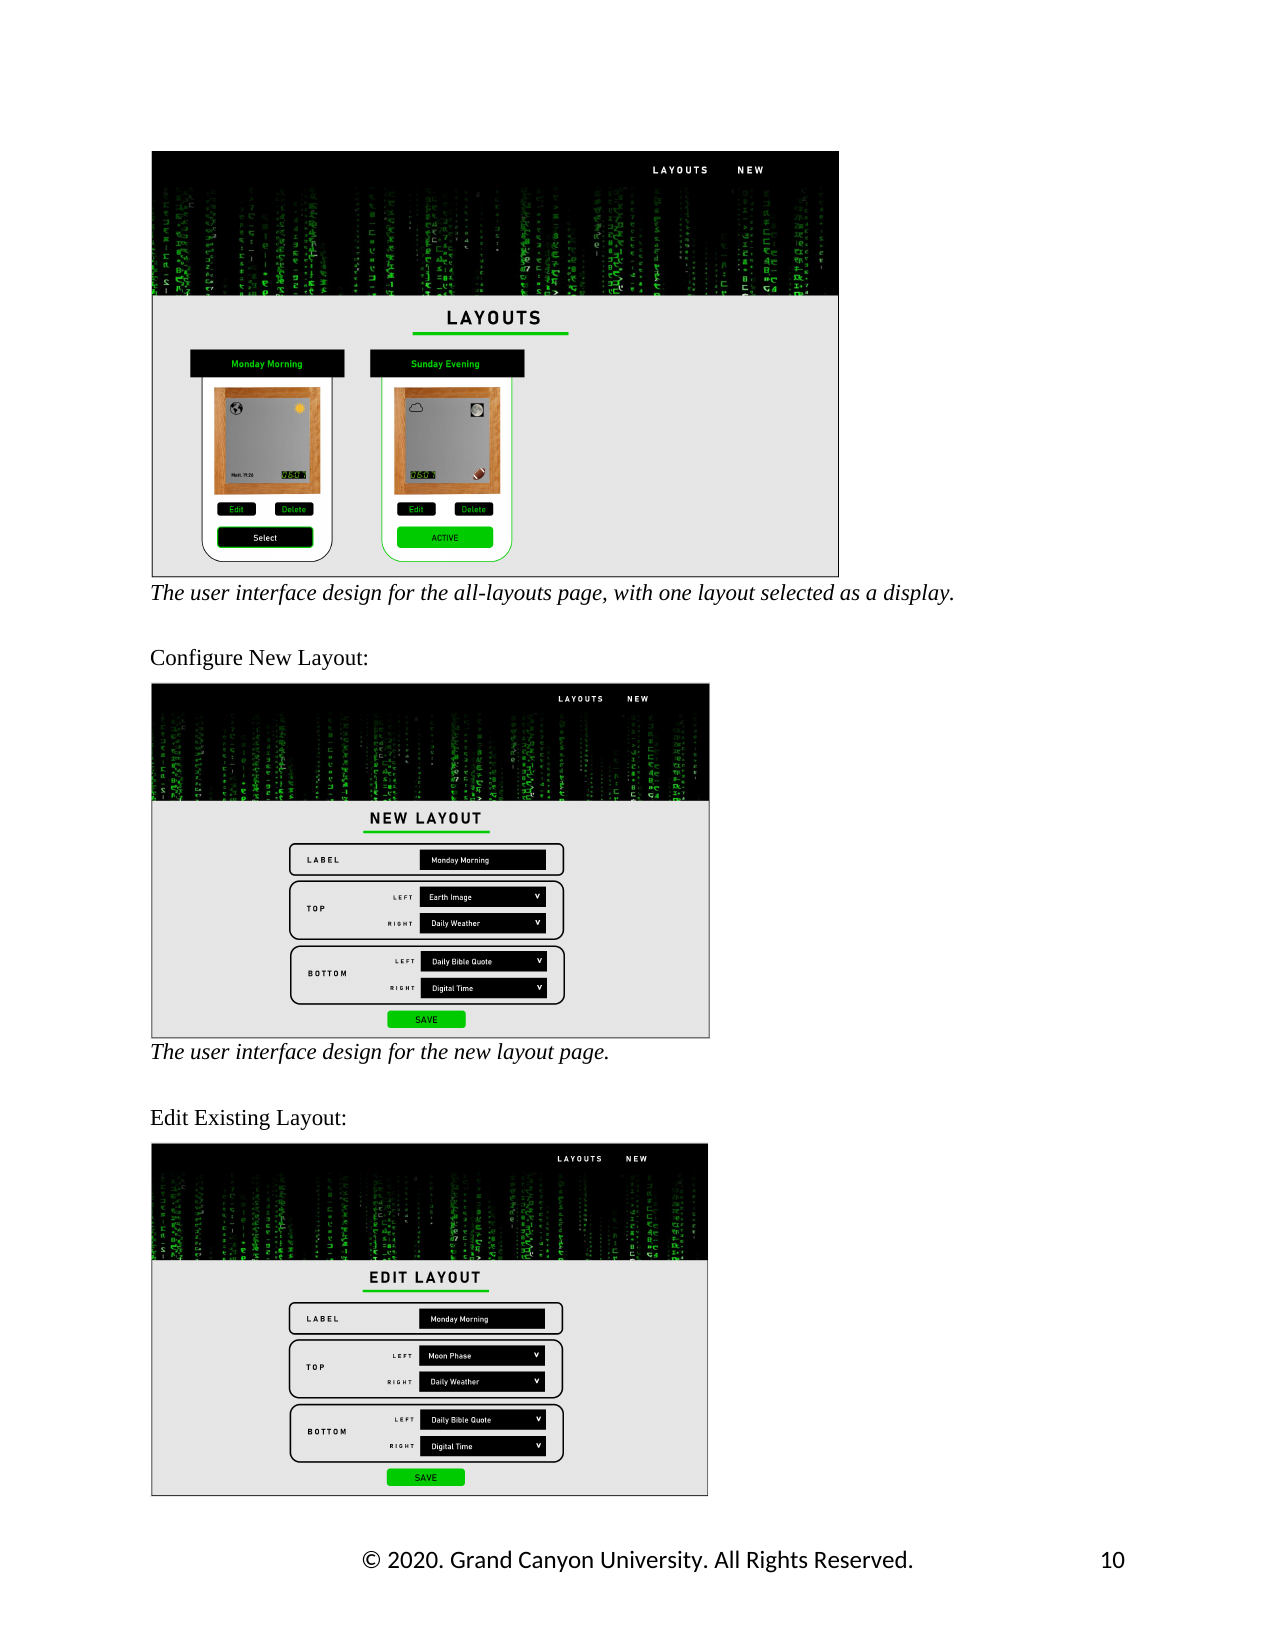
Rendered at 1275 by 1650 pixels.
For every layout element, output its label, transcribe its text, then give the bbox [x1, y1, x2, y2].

text The user interface design for the all-layouts page, with one layout selected as a display. [150, 579, 1125, 605]
text Edit Existing Layout: [150, 1104, 1125, 1130]
text The user interface design for the new layout page. [150, 1038, 1125, 1065]
text Configure New Layout: [150, 644, 1125, 670]
picture [150, 1142, 709, 1497]
picture [150, 682, 711, 1039]
picture [150, 150, 841, 579]
